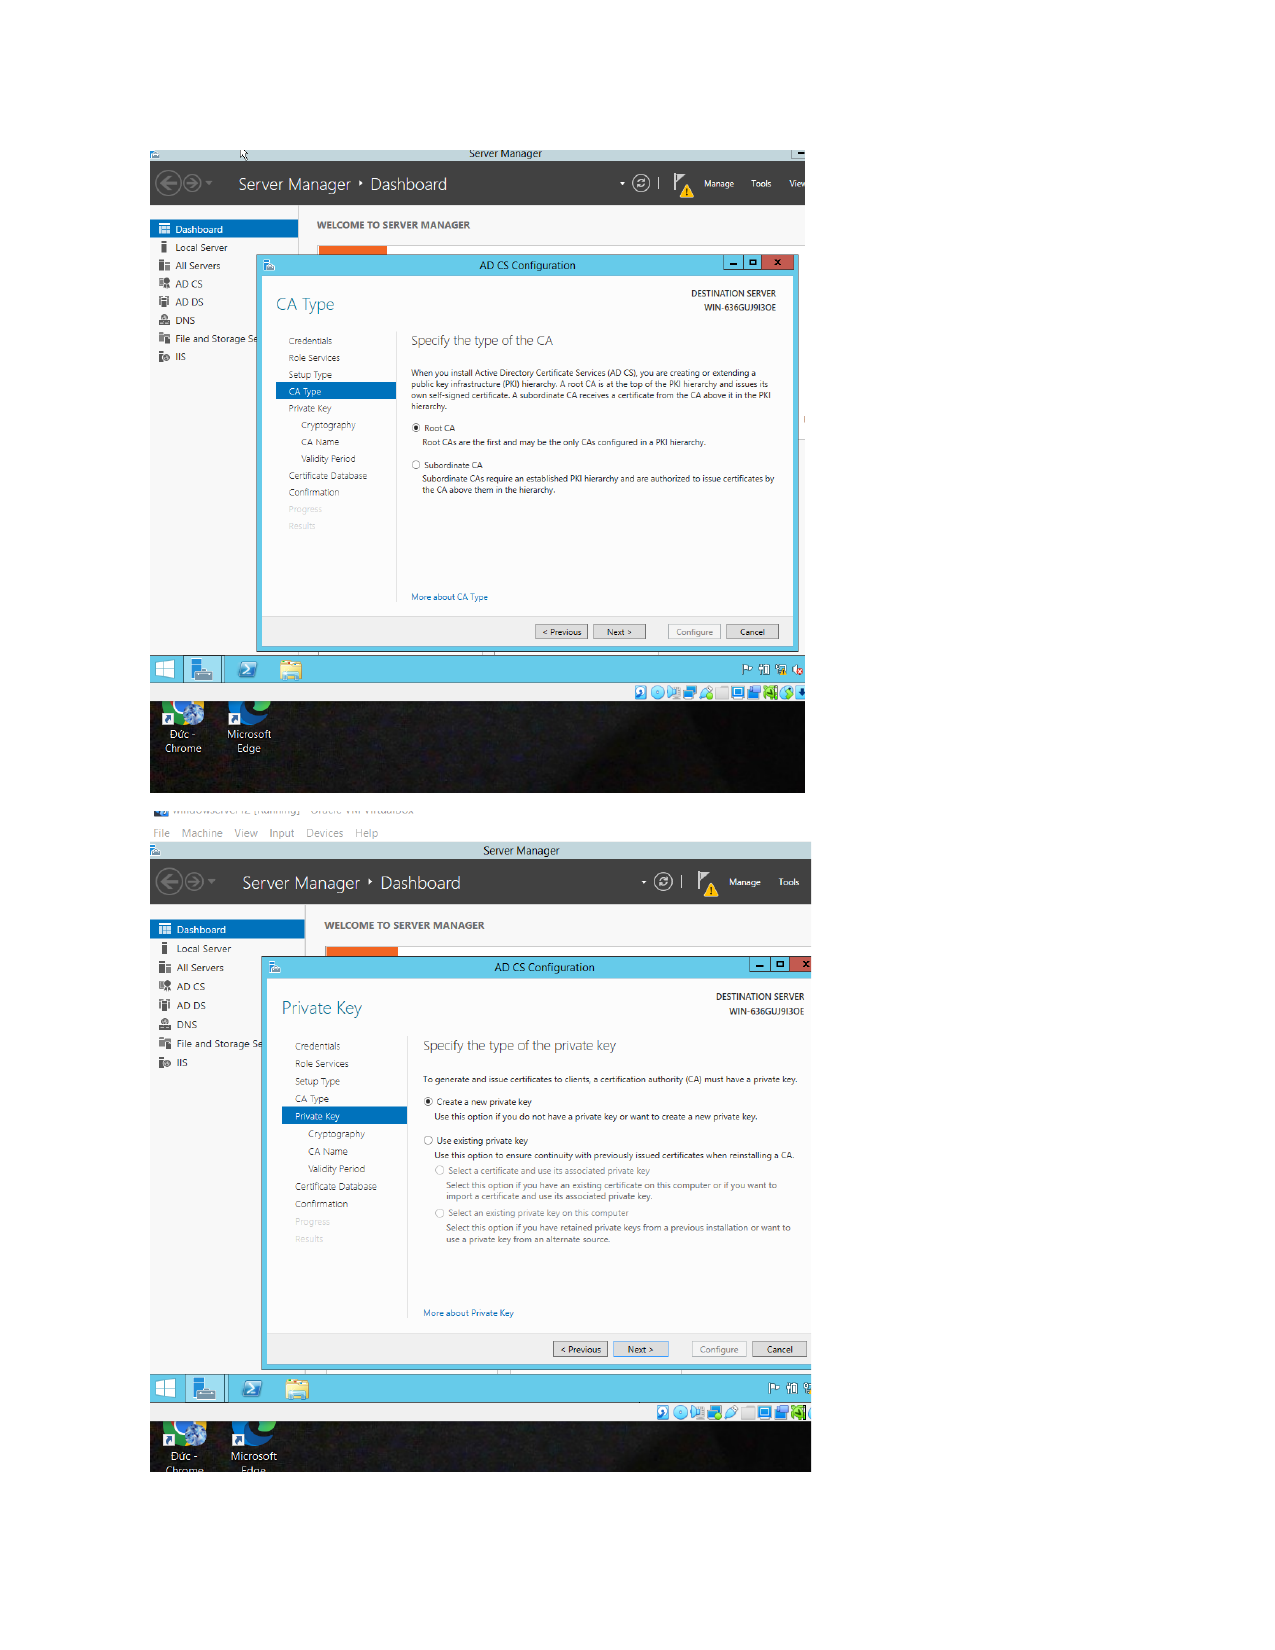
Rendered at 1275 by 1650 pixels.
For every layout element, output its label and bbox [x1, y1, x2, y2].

picture [150, 811, 812, 1472]
picture [150, 150, 805, 793]
